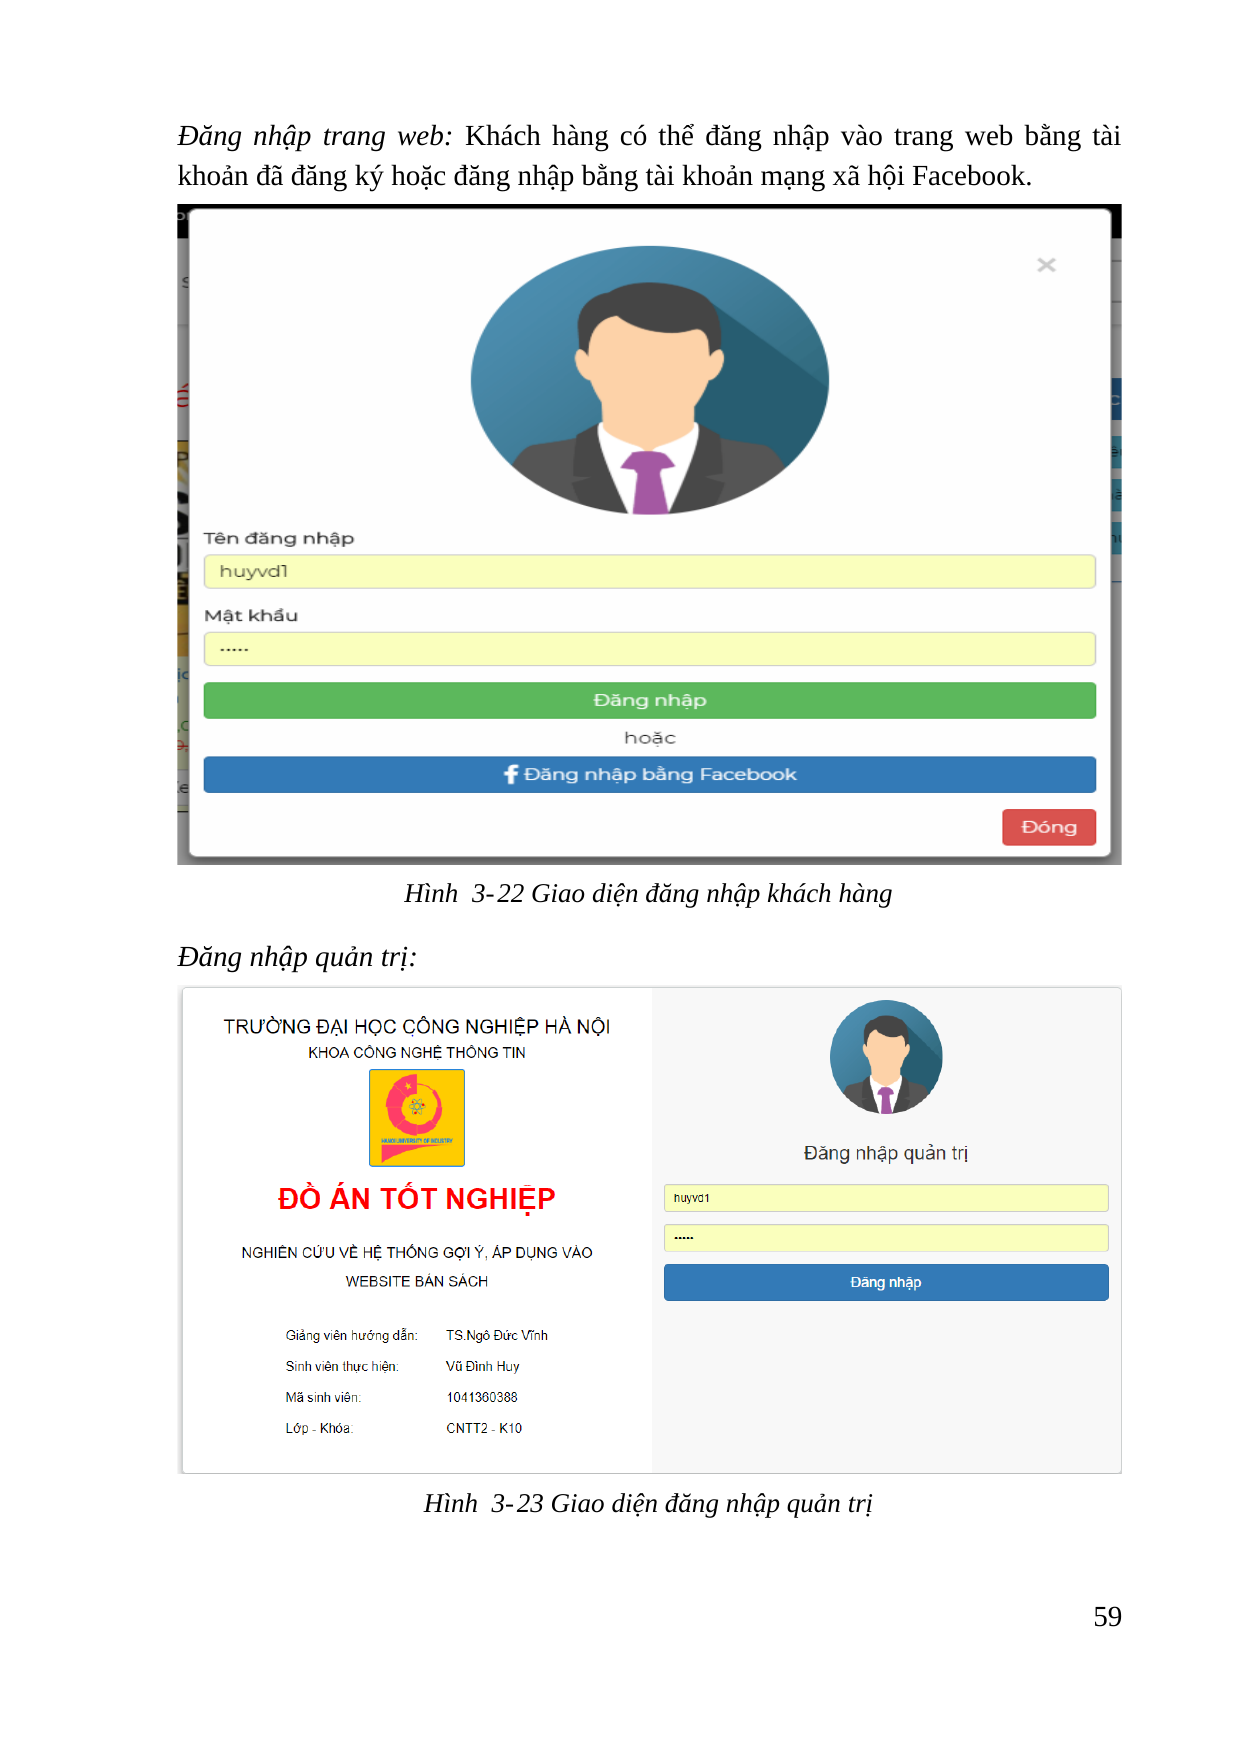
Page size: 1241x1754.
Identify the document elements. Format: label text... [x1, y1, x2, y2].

picture [177, 985, 1122, 1474]
picture [177, 204, 1122, 865]
text Đăng nhập trang web: Khách hàng có thể đăng nhập vào trang web bằng tài khoản đã đăng ký hoặc đăng nhập bằng tài khoản mạng xã hội Facebook. [177, 118, 1122, 192]
text Đăng nhập quản trị: [177, 939, 1122, 973]
